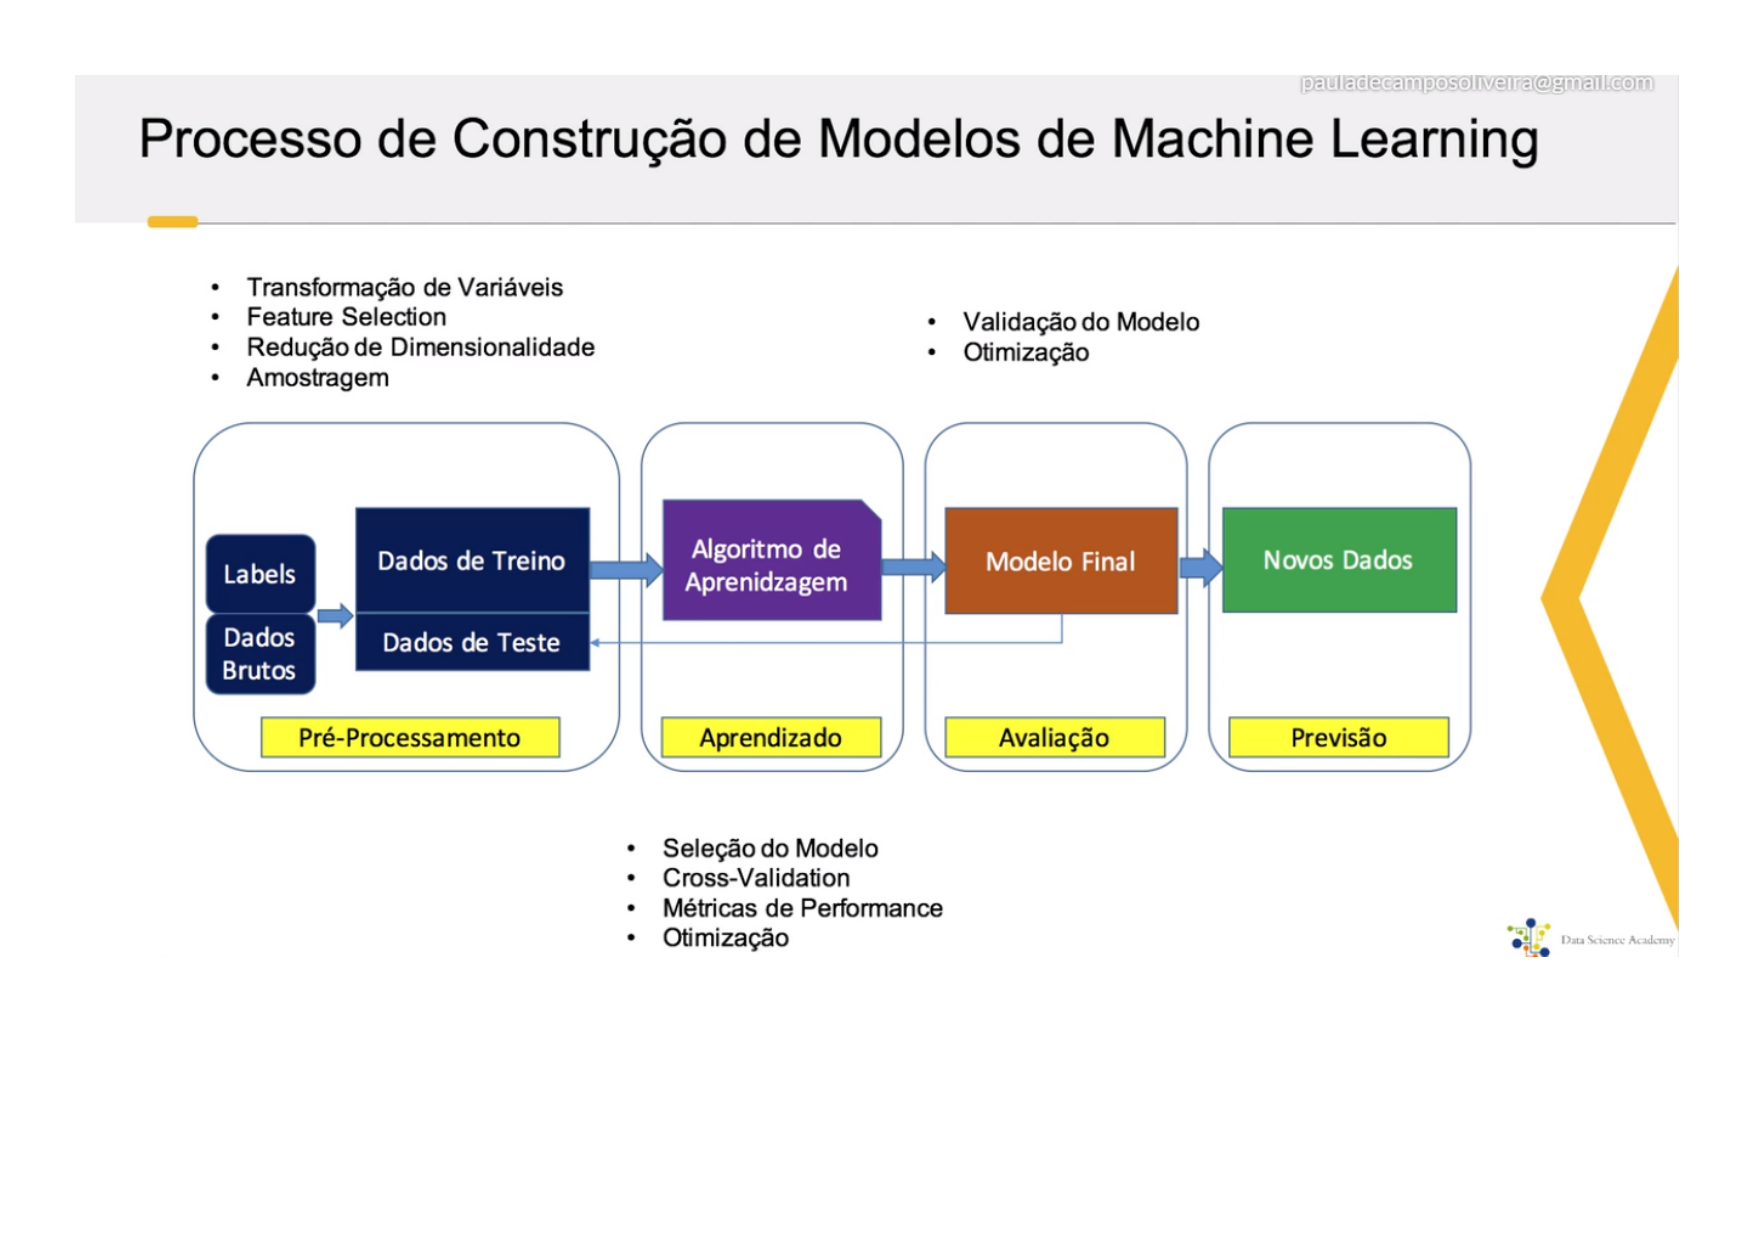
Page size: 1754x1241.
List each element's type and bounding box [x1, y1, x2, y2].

picture [75, 75, 1679, 957]
